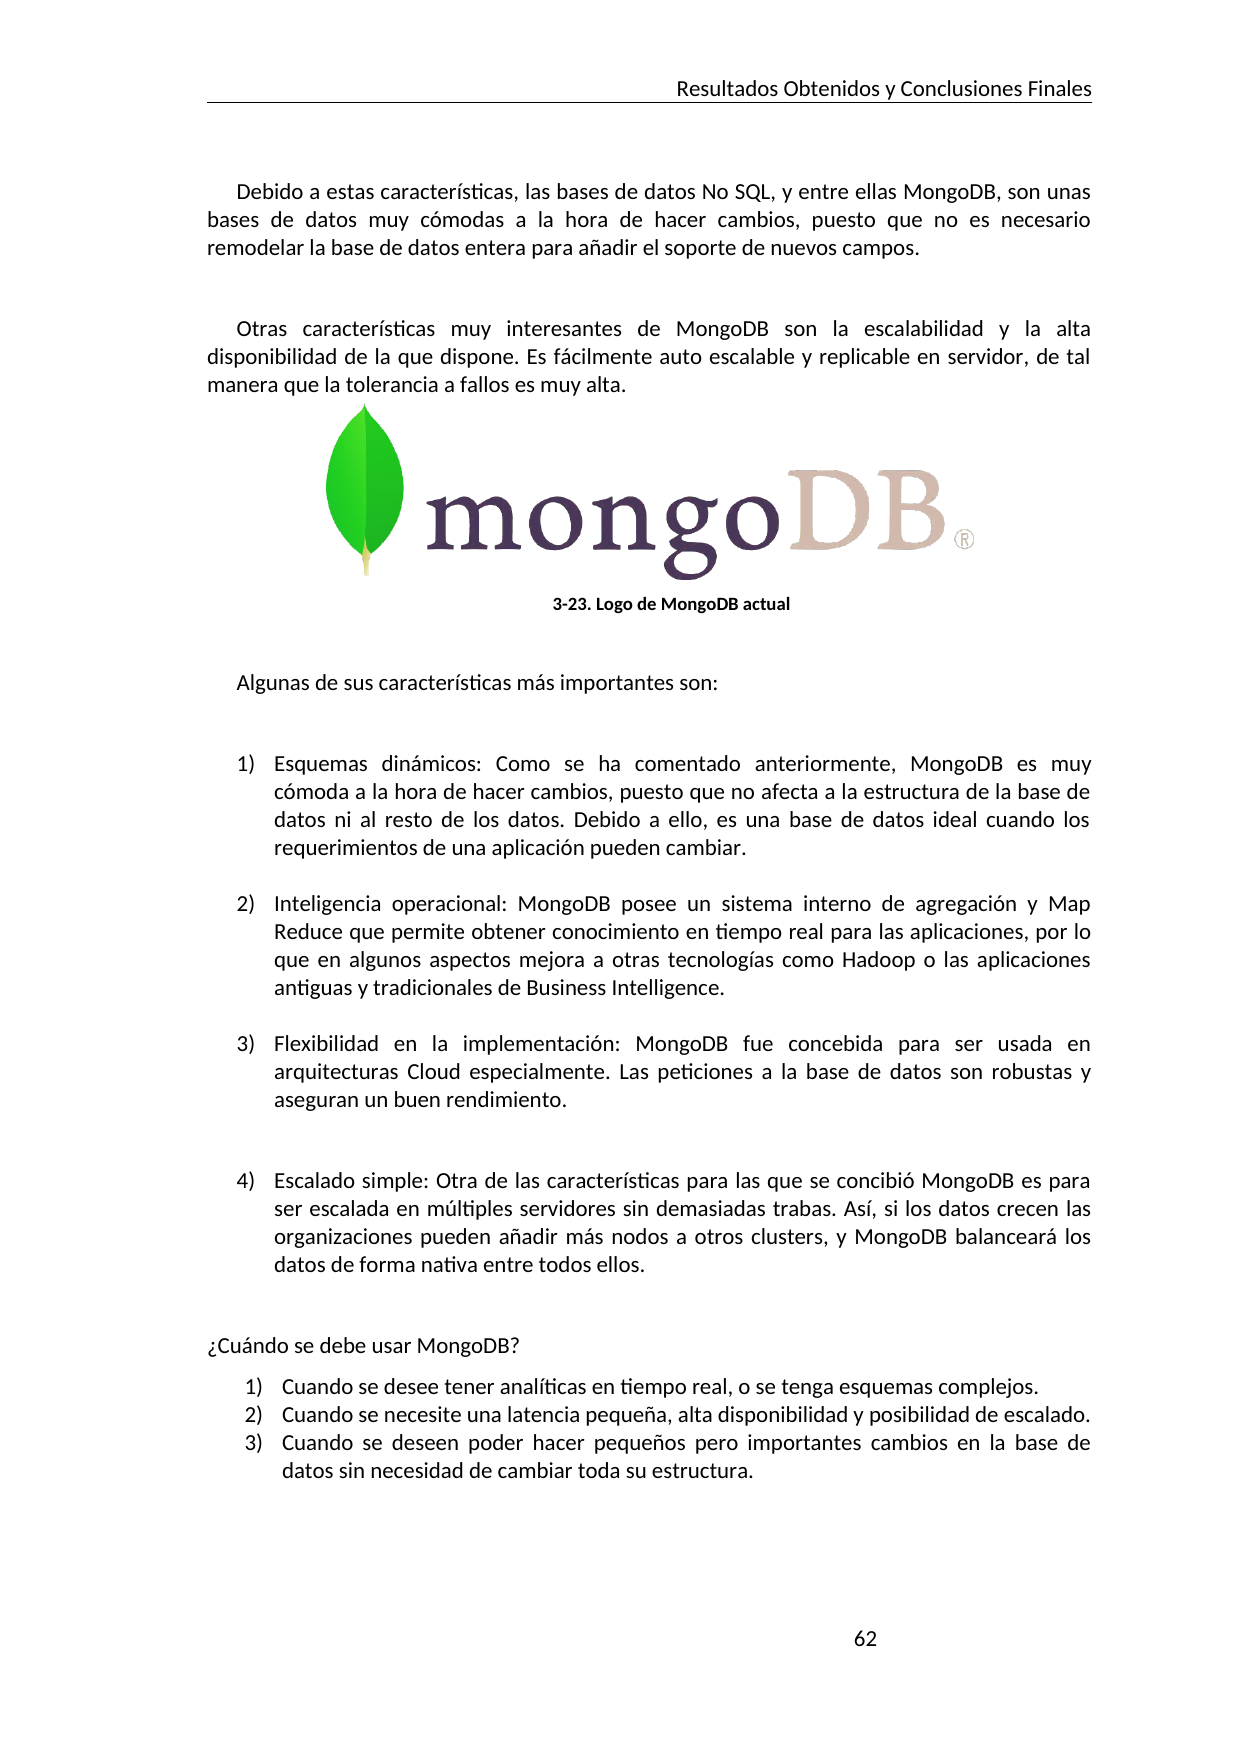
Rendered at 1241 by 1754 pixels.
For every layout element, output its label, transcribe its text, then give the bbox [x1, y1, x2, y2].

list Cuando se deseen poder hacer pequeños pero importantes cambios en la base de datos sin necesidad de cambiar toda su estructura. [244, 1428, 1092, 1484]
text Otras características muy interesantes de MongoDB son la escalabilidad y la alta disponibilidad de la que dispone. Es fácilmente auto escalable y replicable en servidor, de tal manera que la tolerancia a fallos es muy alta. [207, 314, 1092, 398]
picture [326, 403, 974, 580]
text Algunas de sus características más importantes son: [207, 668, 1092, 696]
list Cuando se desee tener analíticas en tiempo real, o se tenga esquemas complejos. [244, 1372, 1092, 1400]
list Inteligencia operacional: MongoDB posee un sistema interno de agregación y Map Reduce que permite obtener conocimiento en tiempo real para las aplicaciones, por lo que en algunos aspectos mejora a otras tecnologías como Hadoop o las aplicaciones antiguas y tradicionales de Business Intelligence. [236, 889, 1092, 1001]
list Esquemas dinámicos: Como se ha comentado anteriormente, MongoDB es muy cómoda a la hora de hacer cambios, puesto que no afecta a la estructura de la base de datos ni al resto de los datos. Debido a ello, es una base de datos ideal cuando los requerimientos de una aplicación pueden cambiar. [236, 749, 1092, 861]
list Escalado simple: Otra de las características para las que se concibió MongoDB es para ser escalada en múltiples servidores sin demasiadas trabas. Así, si los datos crecen las organizaciones pueden añadir más nodos a otros clusters, y MongoDB balanceará los datos de forma nativa entre todos ellos. [236, 1166, 1092, 1278]
text Debido a estas características, las bases de datos No SQL, y entre ellas MongoDB, son unas bases de datos muy cómodas a la hora de hacer cambios, puesto que no es necesario remodelar la base de datos entera para añadir el soporte de nuevos campos. [207, 177, 1092, 261]
list Flexibilidad en la implementación: MongoDB fue concebida para ser usada en arquitecturas Cloud especialmente. Las peticiones a la base de datos son robustas y aseguran un buen rendimiento. [236, 1029, 1092, 1113]
text ¿Cuándo se debe usar MongoDB? [207, 1331, 1092, 1359]
list Cuando se necesite una latencia pequeña, alta disponibilidad y posibilidad de escalado. [244, 1400, 1092, 1428]
